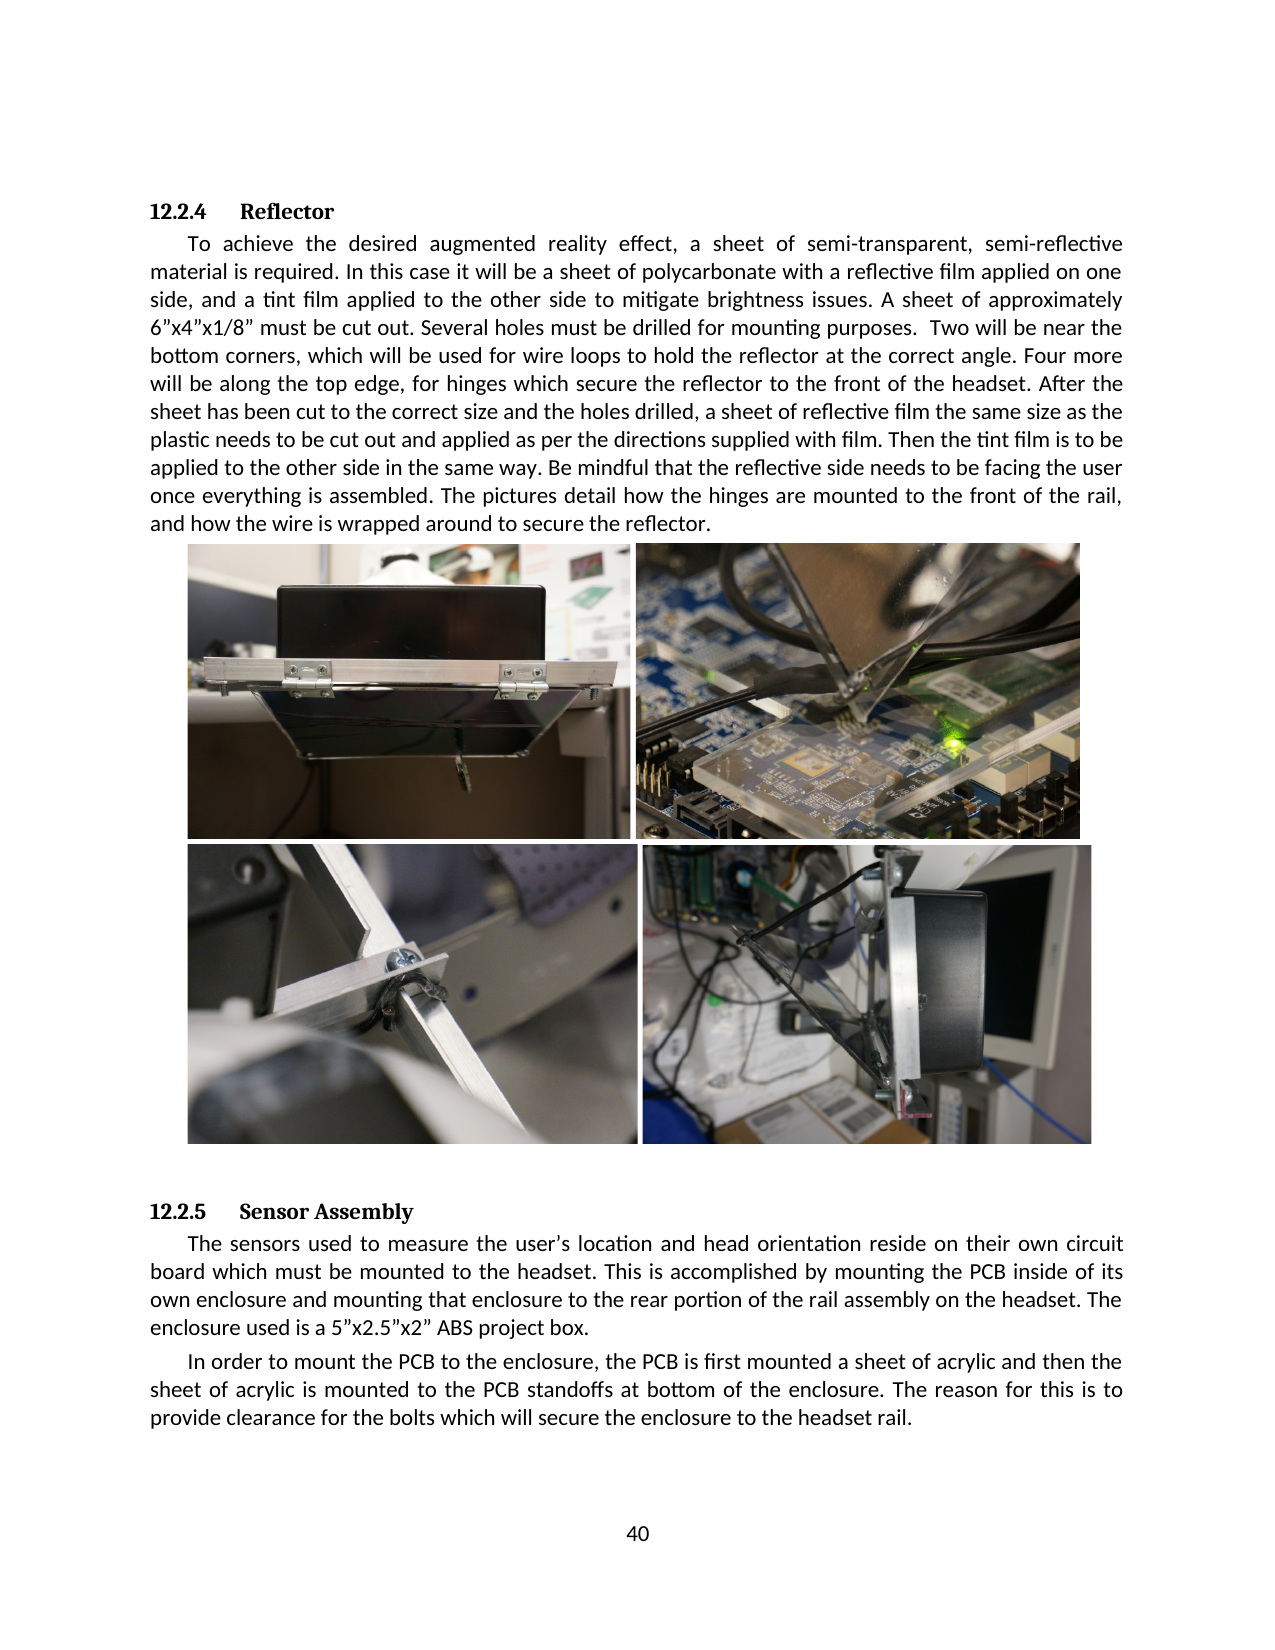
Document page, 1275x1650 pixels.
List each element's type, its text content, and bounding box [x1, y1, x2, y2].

subtitle Reflector [150, 199, 1125, 225]
picture [187, 844, 638, 1144]
picture [635, 543, 1080, 839]
picture [187, 544, 631, 839]
text To achieve the desired augmented reality effect, a sheet of semi-transparent, semi-reflective material is required. In this case it will be a sheet of polycarbonate with a reflective film applied on one side, and a tint film applied to the other side to mitigate brightness issues. A sheet of approximately 6”x4”x1/8” must be cut out. Several holes must be drilled for mounting purposes. Two will be near the bottom corners, which will be used for wire loops to hold the reflector at the correct angle. Four more will be along the top edge, for hinges which secure the reflector to the front of the headset. After the sheet has been cut to the correct size and the holes drilled, a sheet of reflective film the same size as the plastic needs to be cut out and applied as per the directions supplied with film. Then the tint film is to be applied to the other side in the same way. Be mindful that the reflective side needs to be facing the user once everything is assembled. The pictures detail how the hinges are mounted to the front of the rail, and how the wire is wrapped around to secure the reflector. [150, 229, 1125, 537]
picture [642, 845, 1092, 1144]
subtitle Sensor Assembly [150, 1199, 1125, 1225]
text In order to mount the PCB to the enclosure, the PCB is first mounted a sheet of acrylic and then the sheet of acrylic is mounted to the PCB standoffs at bottom of the enclosure. The reason for this is to provide clearance for the bolts which will secure the enclosure to the headset rail. [150, 1347, 1125, 1431]
text The sensors used to measure the user’s location and head orientation reside on their own circuit board which must be mounted to the headset. This is accomplished by mounting the PCB inside of its own enclosure and mounting that enclosure to the rear portion of the rail assembly on the headset. The enclosure used is a 5”x2.5”x2” ABS project box. [150, 1229, 1125, 1341]
